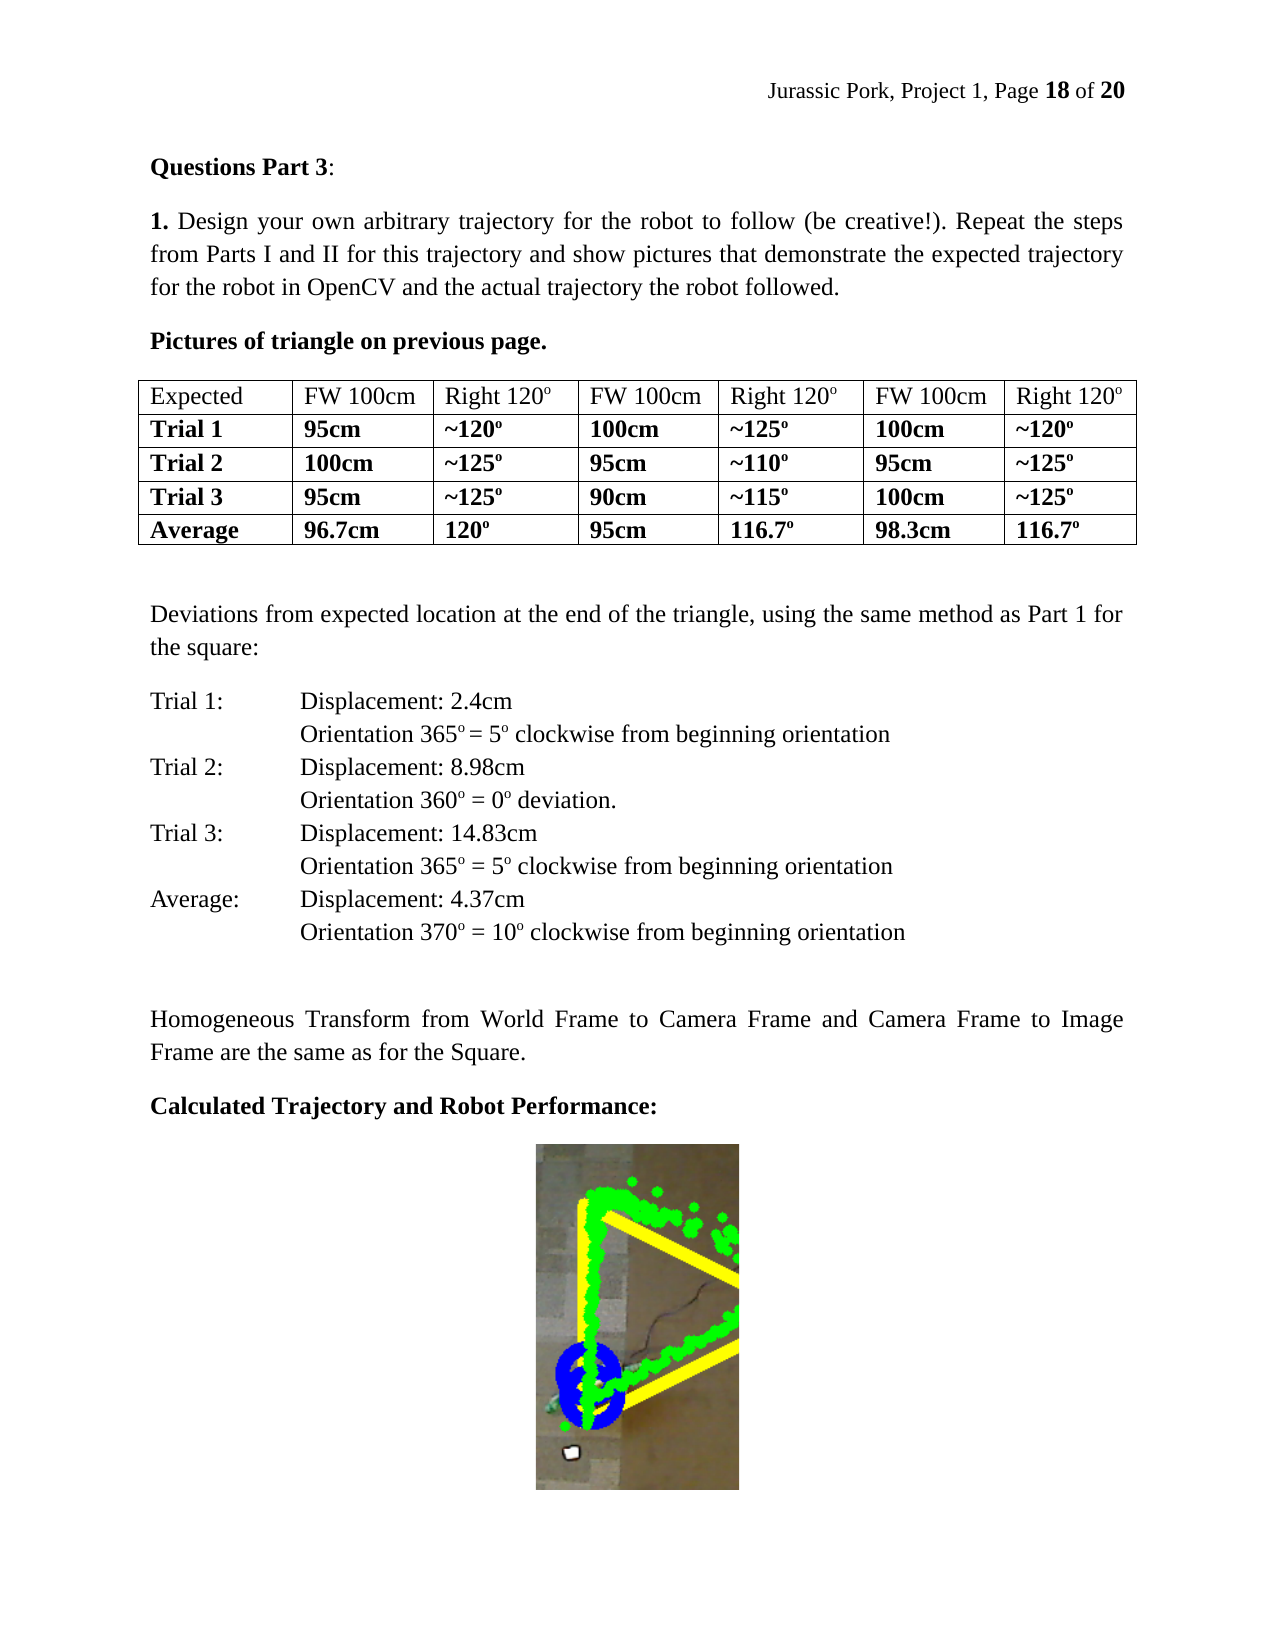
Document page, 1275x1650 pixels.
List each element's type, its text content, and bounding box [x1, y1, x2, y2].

table_cell 116.7o [1005, 515, 1136, 544]
table_cell ~120o [434, 415, 578, 447]
table_cell 95cm [864, 448, 1004, 481]
table_header Right 120o [1005, 381, 1136, 413]
table_cell ~110o [719, 448, 863, 481]
text 1. Design your own arbitrary trajectory for the robot to follow (be creative!). Repeat the steps from Parts I and II for this trajectory and show pictures that demonstrate the expected trajectory for the robot in OpenCV and the actual trajectory the robot followed. [150, 206, 1125, 301]
table_header FW 100cm [293, 381, 433, 413]
table_header Right 120o [719, 381, 863, 413]
table_cell 96.7cm [293, 515, 433, 544]
table_header FW 100cm [579, 381, 718, 413]
text Trial 1: Displacement: 2.4cm [150, 686, 1125, 715]
table_cell Trial 2 [139, 448, 292, 481]
text Calculated Trajectory and Robot Performance: [150, 1091, 1125, 1119]
table_header FW 100cm [864, 381, 1004, 413]
table_cell ~125o [434, 448, 578, 481]
text Deviations from expected location at the end of the triangle, using the same method as Part 1 for the square: [150, 599, 1125, 661]
table_cell 100cm [293, 448, 433, 481]
text Homogeneous Transform from World Frame to Camera Frame and Camera Frame to Image Frame are the same as for the Square. [150, 1004, 1125, 1066]
table_cell 100cm [864, 482, 1004, 514]
text Questions Part 3: [150, 152, 1125, 181]
table_cell 95cm [293, 415, 433, 447]
text Orientation 370o = 10o clockwise from beginning orientation [150, 917, 1125, 946]
table_cell ~125o [719, 415, 863, 447]
text Orientation 365o = 5o clockwise from beginning orientation [225, 719, 1125, 748]
table_cell 100cm [579, 415, 718, 447]
table_cell ~125o [1005, 482, 1136, 514]
text Trial 3: Displacement: 14.83cm [150, 818, 1125, 847]
table_cell ~120o [1005, 415, 1136, 447]
table_cell 95cm [293, 482, 433, 514]
text Trial 2: Displacement: 8.98cm [150, 752, 1125, 781]
table_cell ~115o [719, 482, 863, 514]
table_cell 95cm [579, 515, 718, 544]
table_cell Trial 1 [139, 415, 292, 447]
table_cell 100cm [864, 415, 1004, 447]
text Orientation 360o = 0o deviation. [225, 785, 1125, 814]
text Pictures of triangle on previous page. [150, 326, 1125, 355]
text Average: Displacement: 4.37cm [150, 884, 1125, 913]
table_header Right 120o [434, 381, 578, 413]
table_cell 90cm [579, 482, 718, 514]
table_cell 116.7o [719, 515, 863, 544]
table_header Expected [139, 381, 292, 413]
table_cell ~125o [434, 482, 578, 514]
table_cell Average [139, 515, 292, 544]
table_cell 98.3cm [864, 515, 1004, 544]
table_cell 95cm [579, 448, 718, 481]
table_cell 120o [434, 515, 578, 544]
text Orientation 365o = 5o clockwise from beginning orientation [150, 851, 1125, 880]
table_cell Trial 3 [139, 482, 292, 514]
table_cell ~125o [1005, 448, 1136, 481]
picture [535, 1144, 740, 1490]
